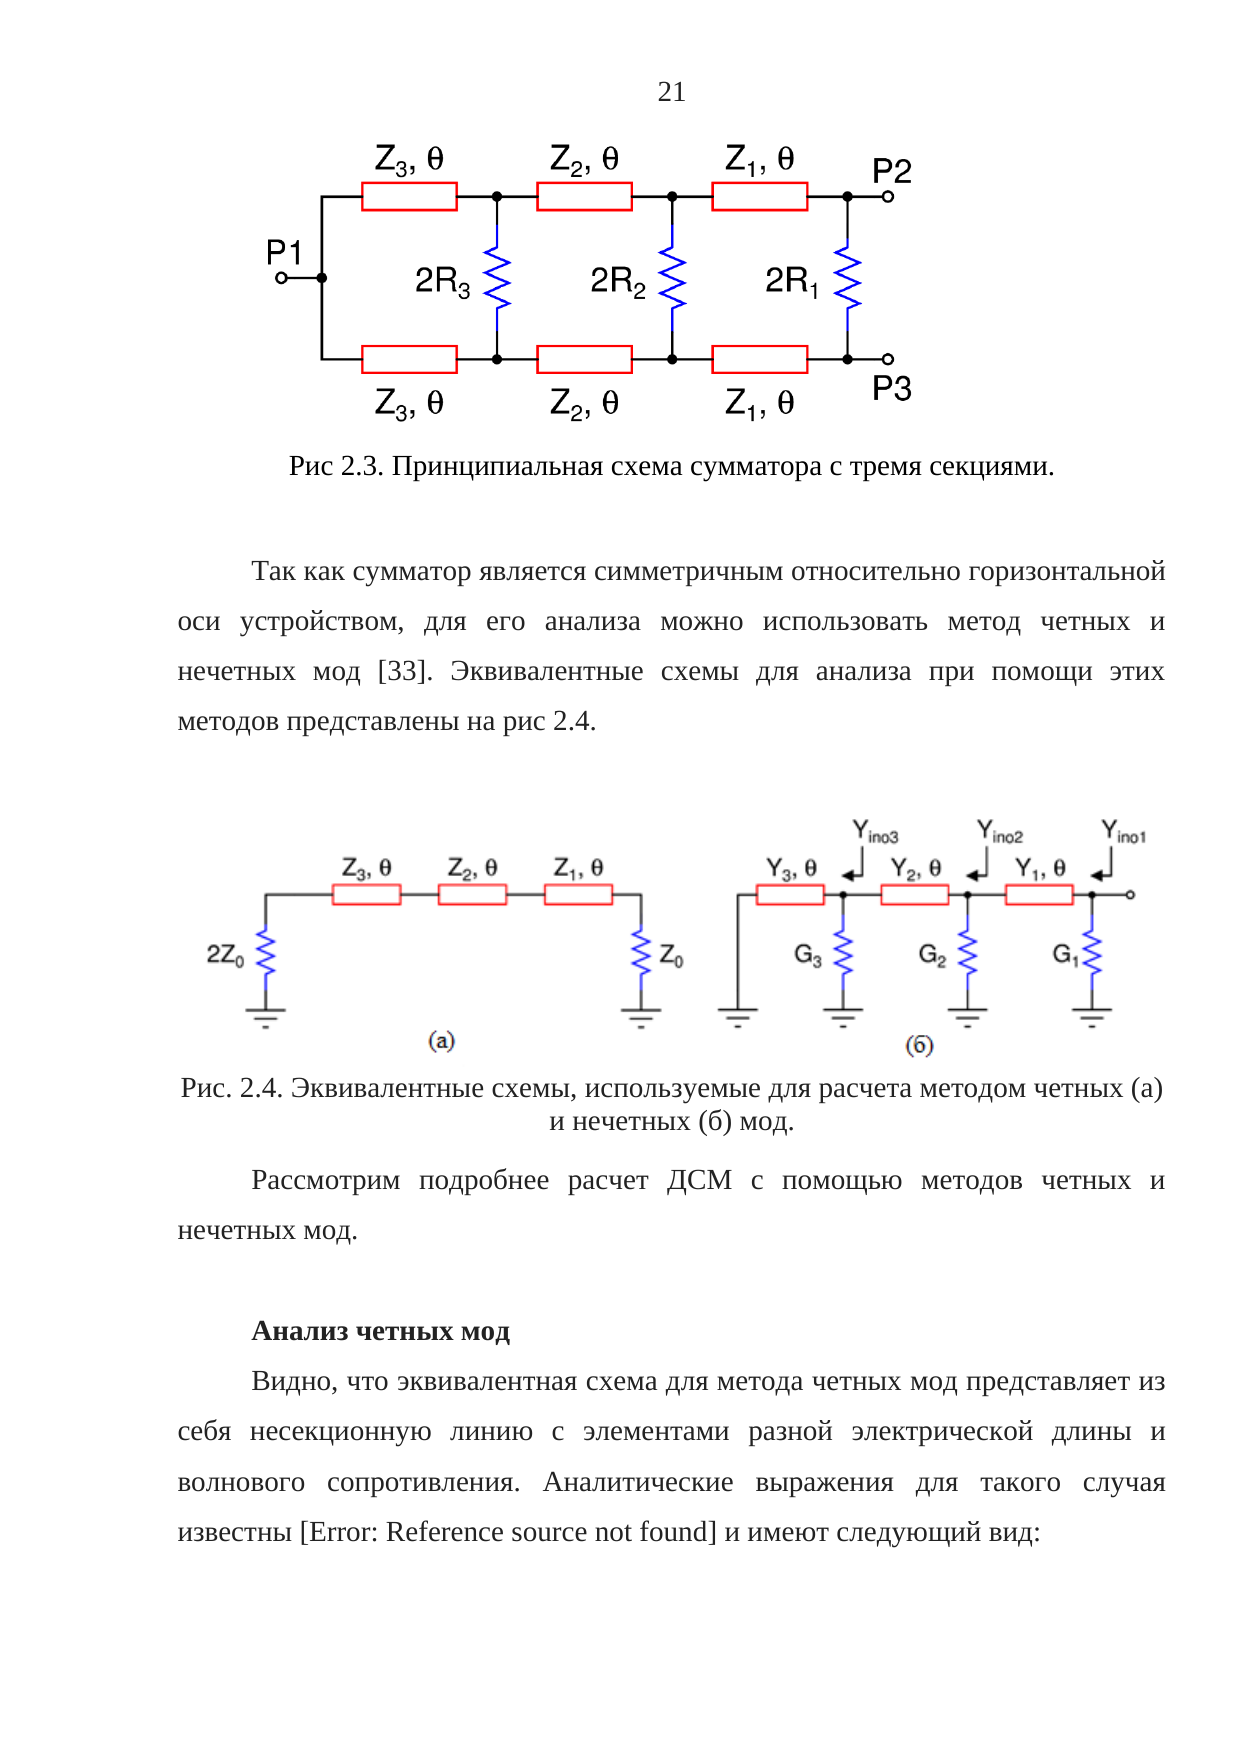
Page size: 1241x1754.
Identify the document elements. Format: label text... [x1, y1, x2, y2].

text Рис 2.3. Принципиальная схема сумматора с тремя секциями. [177, 448, 1167, 481]
text Рассмотрим подробнее расчет ДСМ с помощью методов четных и нечетных мод. [177, 1162, 1167, 1246]
picture [194, 804, 1150, 1070]
text Анализ четных мод [177, 1313, 1167, 1346]
picture [251, 118, 931, 432]
text Так как сумматор является симметричным относительно горизонтальной оси устройством, для его анализа можно использовать метод четных и нечетных мод [33]. Эквивалентные схемы для анализа при помощи этих методов представлены на рис 2.4. [177, 553, 1167, 737]
text Рис. 2.4. Эквивалентные схемы, используемые для расчета методом четных (а) и нечетных (б) мод. [177, 1070, 1167, 1137]
